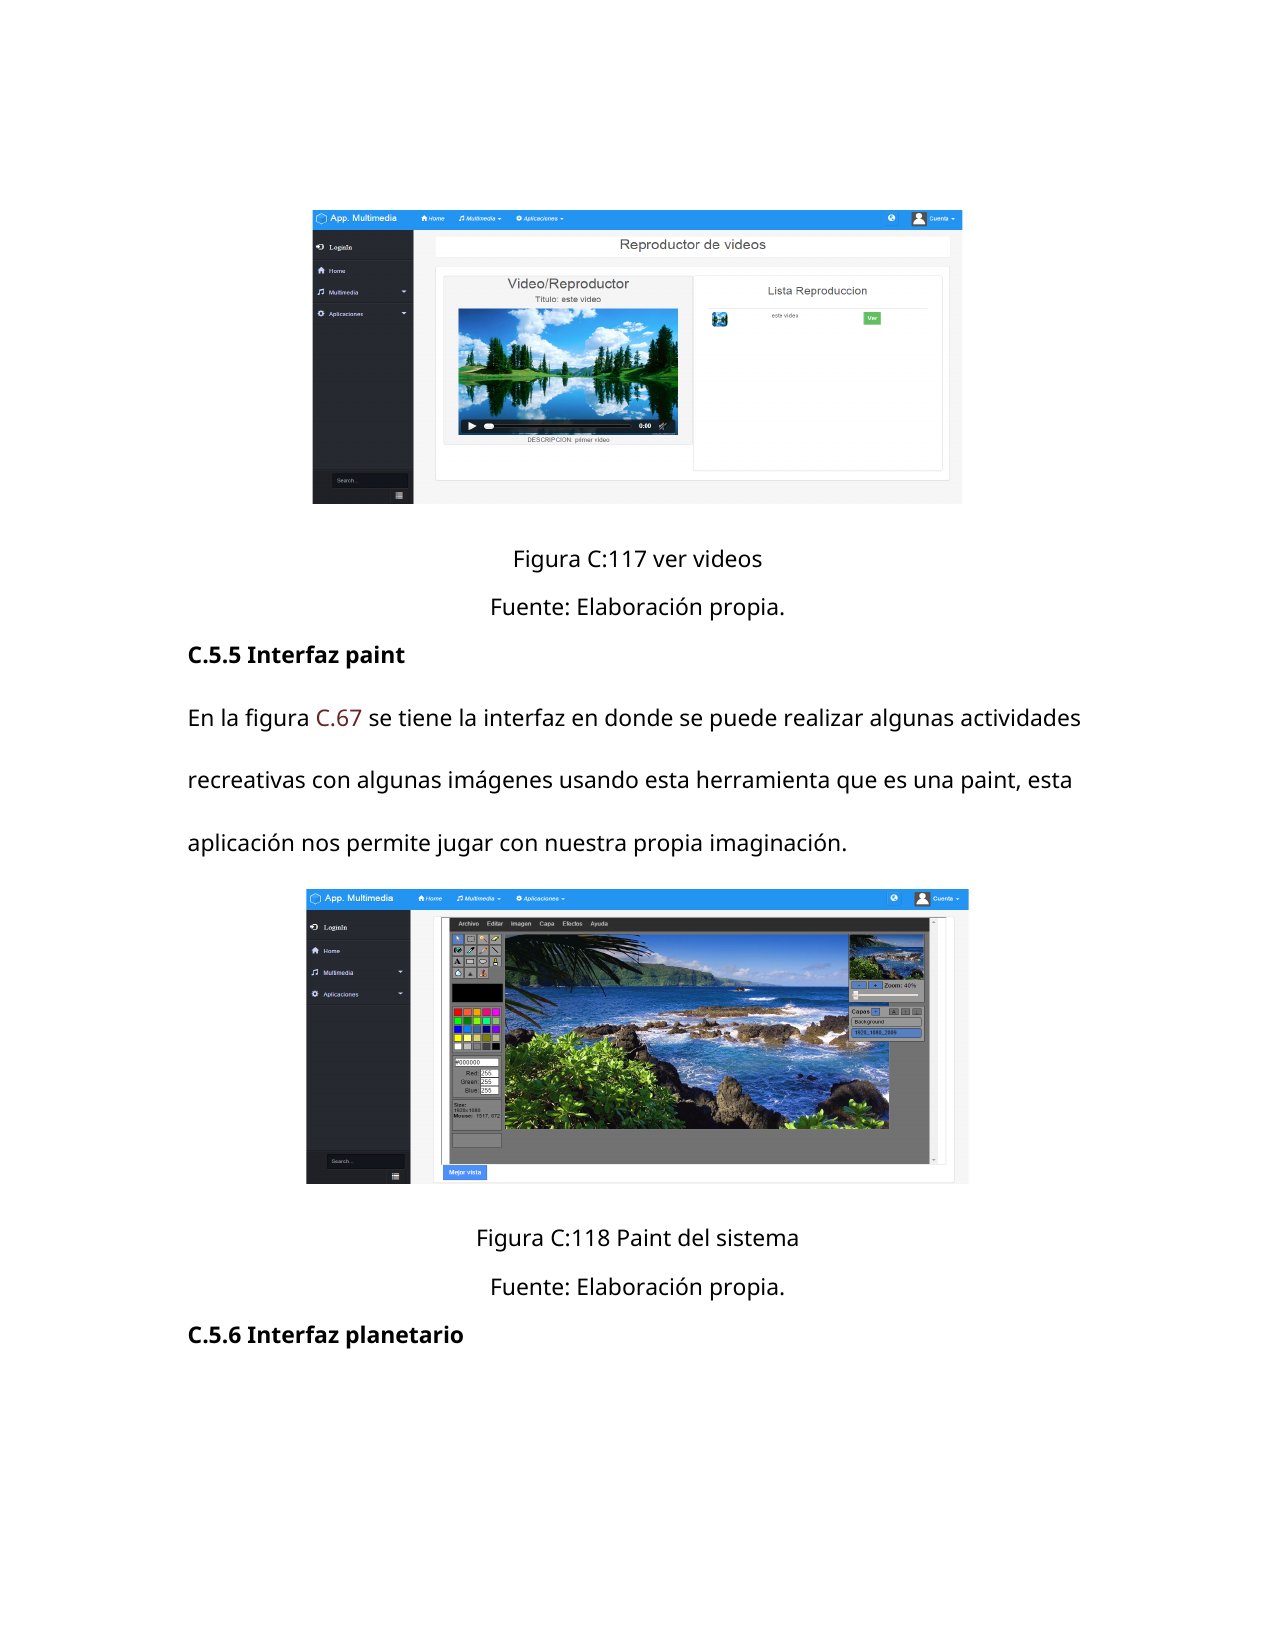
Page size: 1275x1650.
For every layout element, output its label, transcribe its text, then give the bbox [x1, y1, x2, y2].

subtitle C.5.5 Interfaz paint [187, 639, 1087, 671]
subtitle C.5.6 Interfaz planetario [187, 1319, 1087, 1350]
text En la figura C.67 se tiene la interfaz en donde se puede realizar algunas actividades recreativas con algunas imágenes usando esta herramienta que es una paint, esta aplicación nos permite jugar con nuestra propia imaginación. [187, 702, 1087, 858]
text Fuente: Elaboración propia. [187, 1271, 1087, 1302]
text Fuente: Elaboración propia. [187, 591, 1087, 622]
